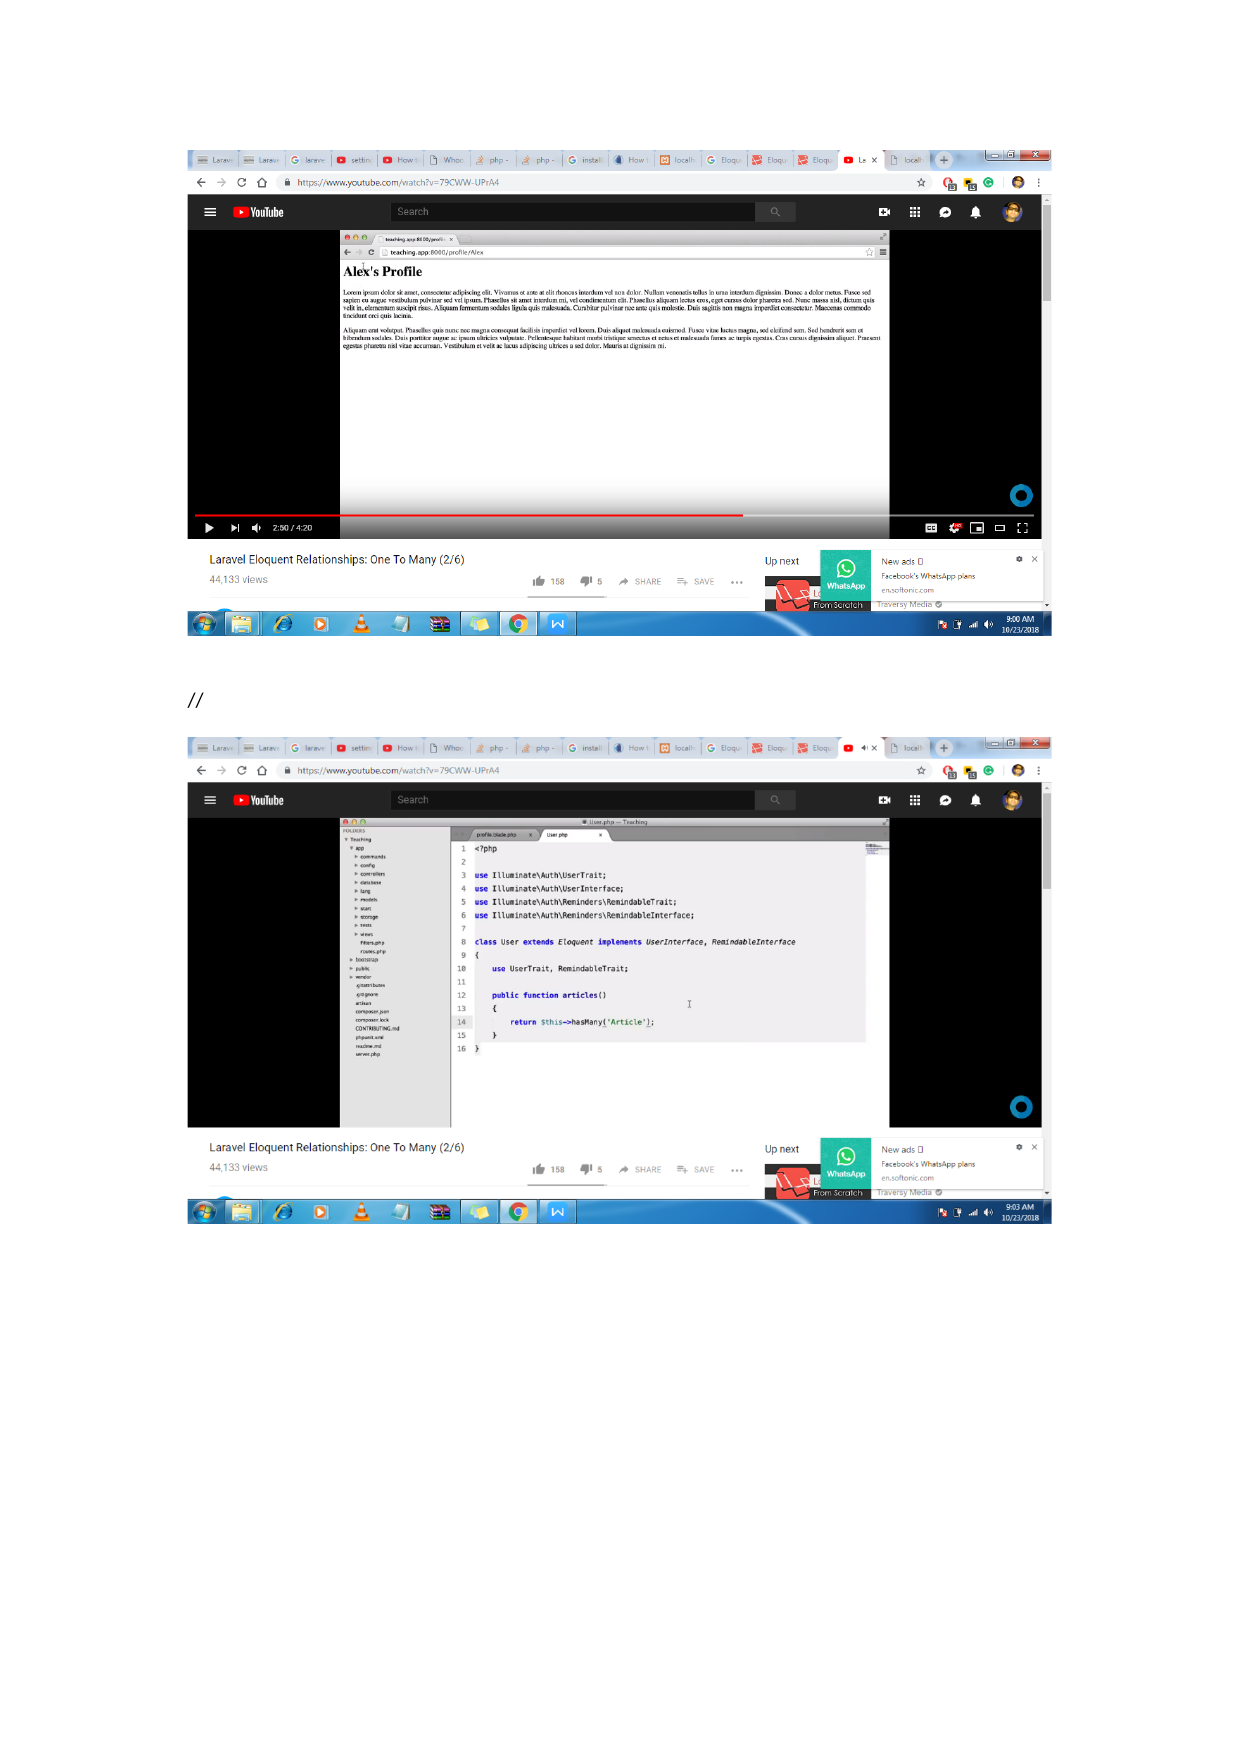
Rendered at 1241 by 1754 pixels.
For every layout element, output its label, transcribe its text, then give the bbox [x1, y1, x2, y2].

picture [187, 150, 1052, 636]
text // [187, 687, 1053, 712]
picture [187, 737, 1052, 1224]
